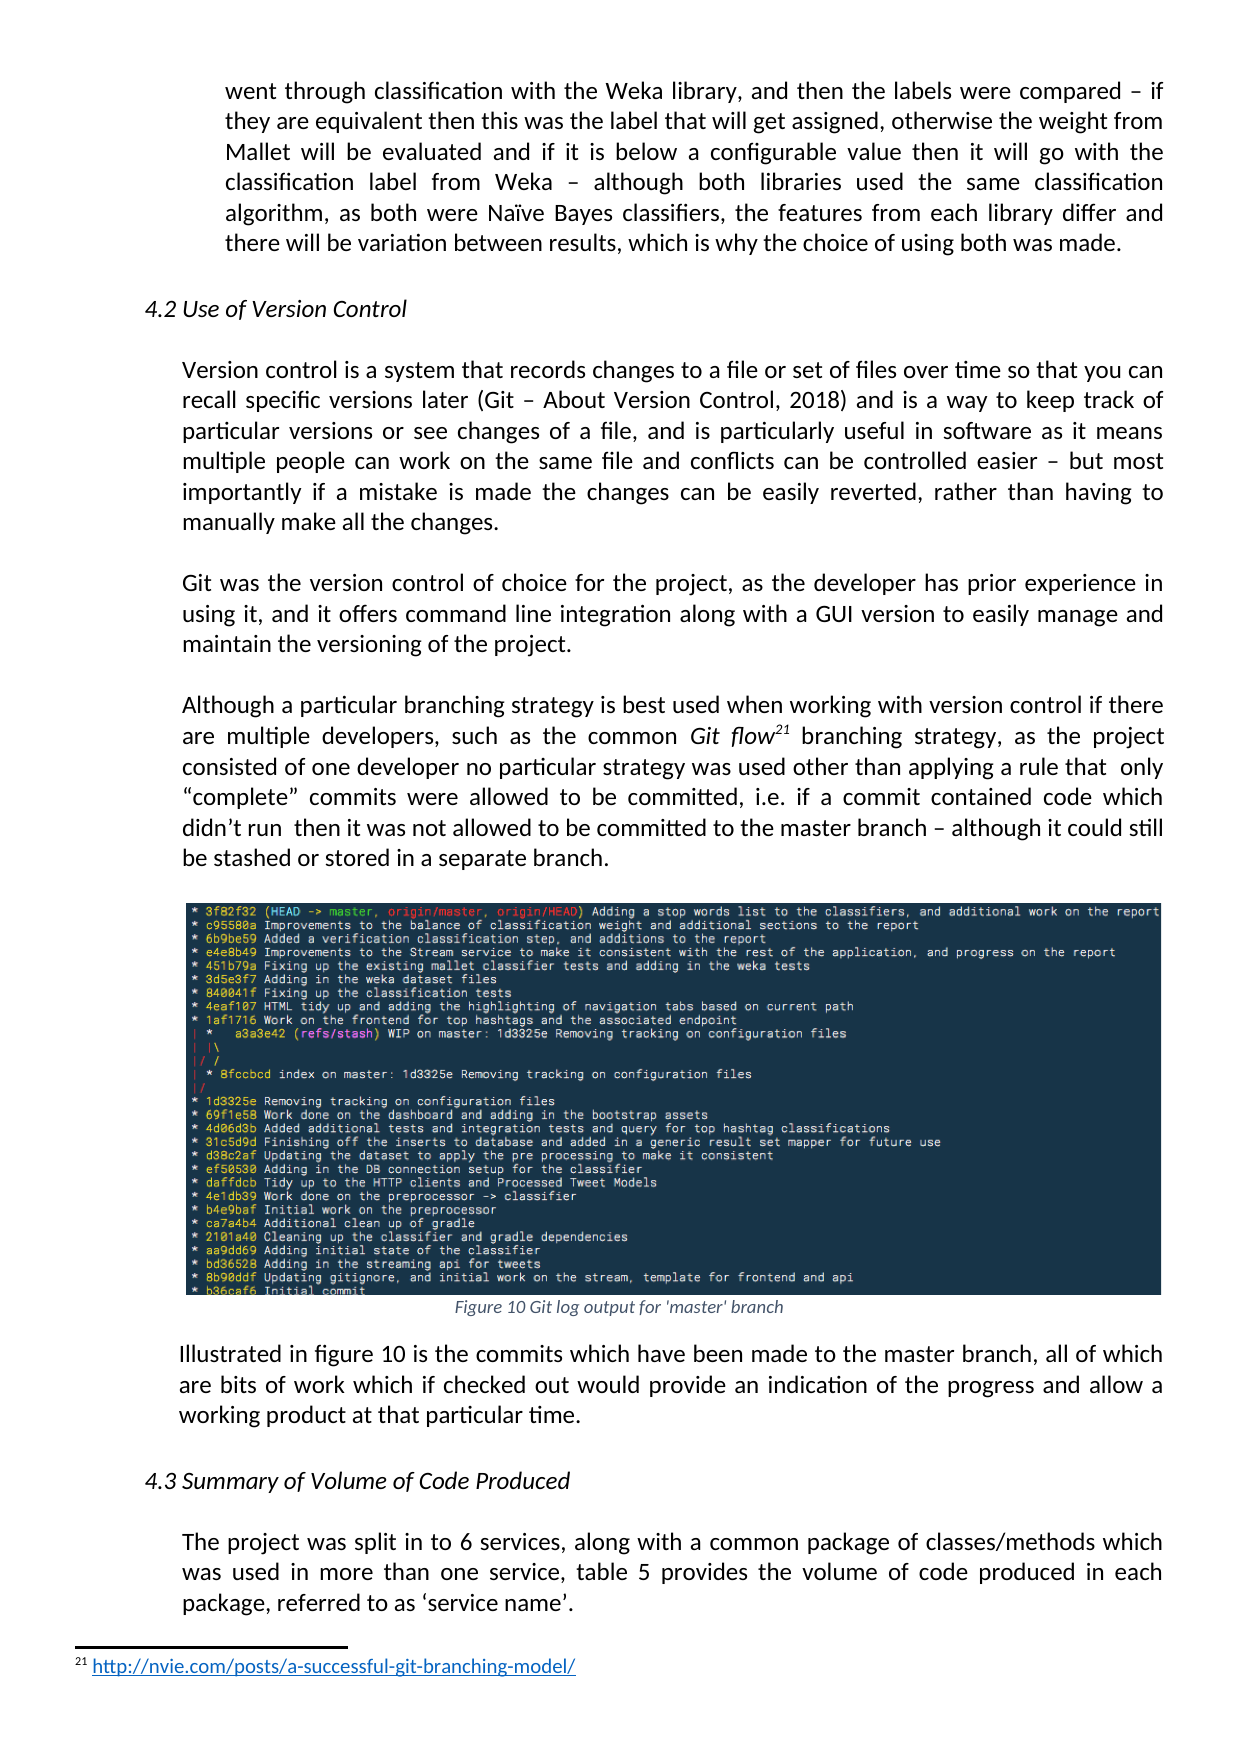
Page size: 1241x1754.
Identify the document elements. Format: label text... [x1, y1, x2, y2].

text Figure 10 Git log output for 'master' branch [75, 1295, 1165, 1318]
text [225, 75, 1165, 258]
picture [186, 903, 1162, 1295]
text The project was split in to 6 services, along with a common package of classes/methods which was used in more than one service, table 5 provides the volume of code produced in each package, referred to as ‘service name’. [182, 1526, 1165, 1617]
text Git was the version control of choice for the project, as the developer has prior experience in using it, and it offers command line integration along with a GUI version to easily manage and maintain the versioning of the project. [182, 567, 1165, 659]
text Version control is a system that records changes to a file or set of files over time so that you can recall specific versions later (Git – About Version Control, 2018) and is a way to keep track of particular versions or see changes of a file, and is particularly useful in software as it means multiple people can work on the same file and conflicts can be controlled easier – but most importantly if a mistake is made the changes can be easily reverted, rather than having to manually make all the changes. [182, 354, 1165, 537]
subtitle Use of Version Control [144, 293, 1165, 323]
subtitle Summary of Volume of Code Produced [144, 1465, 1165, 1495]
text Although a particular branching strategy is best used when working with version control if there are multiple developers, such as the common Git flow branching strategy, as the project consisted of one developer no particular strategy was used other than applying a rule that only “complete” commits were allowed to be committed, i.e. if a commit contained code which didn’t run then it was not allowed to be committed to the master branch – although it could still be stashed or stored in a separate branch. [182, 689, 1165, 873]
text Illustrated in figure 10 is the commits which have been made to the master branch, all of which are bits of work which if checked out would provide an indication of the progress and allow a working product at that particular time. [178, 1339, 1165, 1430]
